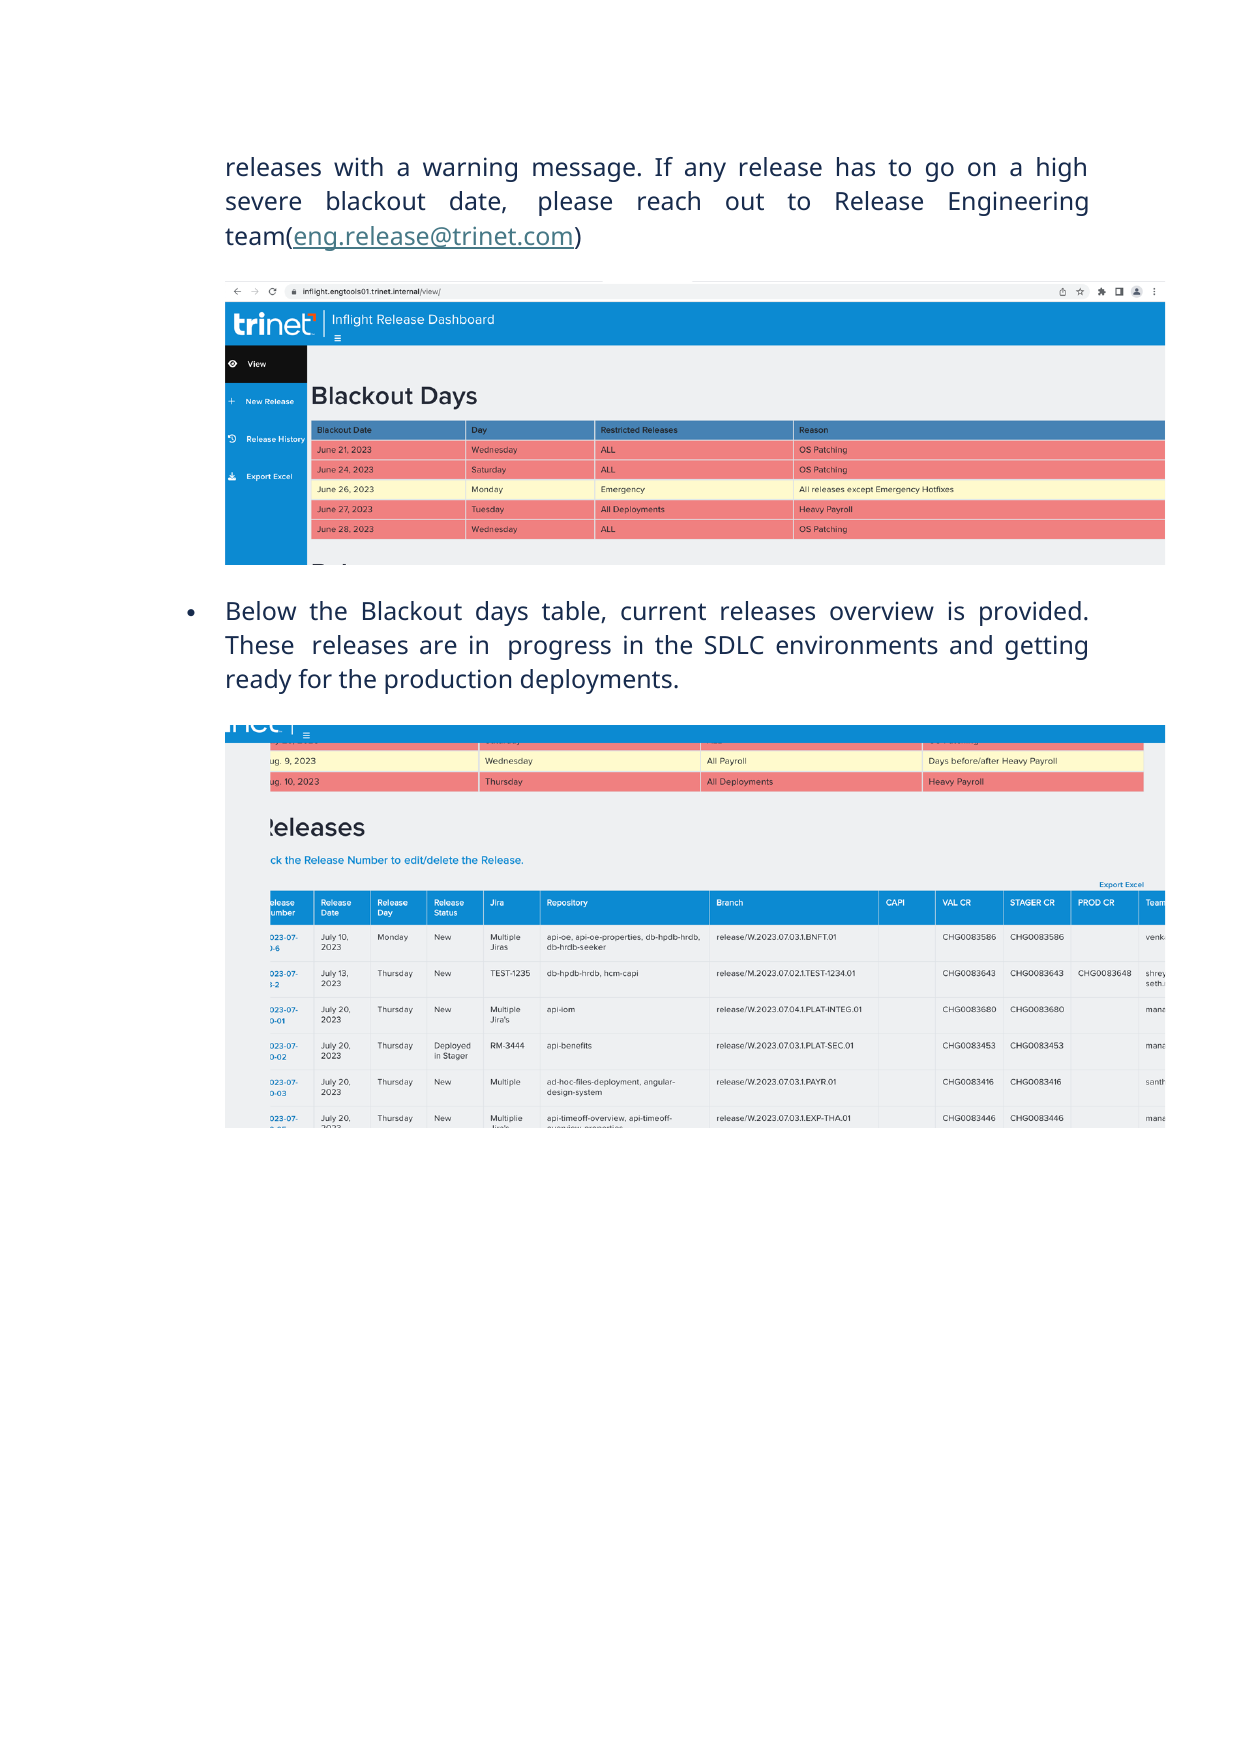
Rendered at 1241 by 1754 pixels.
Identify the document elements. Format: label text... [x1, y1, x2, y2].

picture [225, 725, 1166, 1128]
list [187, 150, 1090, 252]
picture [225, 281, 1166, 565]
list Below the Blackout days table, current releases overview is provided. These releases are in progress in the SDLC environments and getting ready for the production deployments. [187, 594, 1090, 696]
